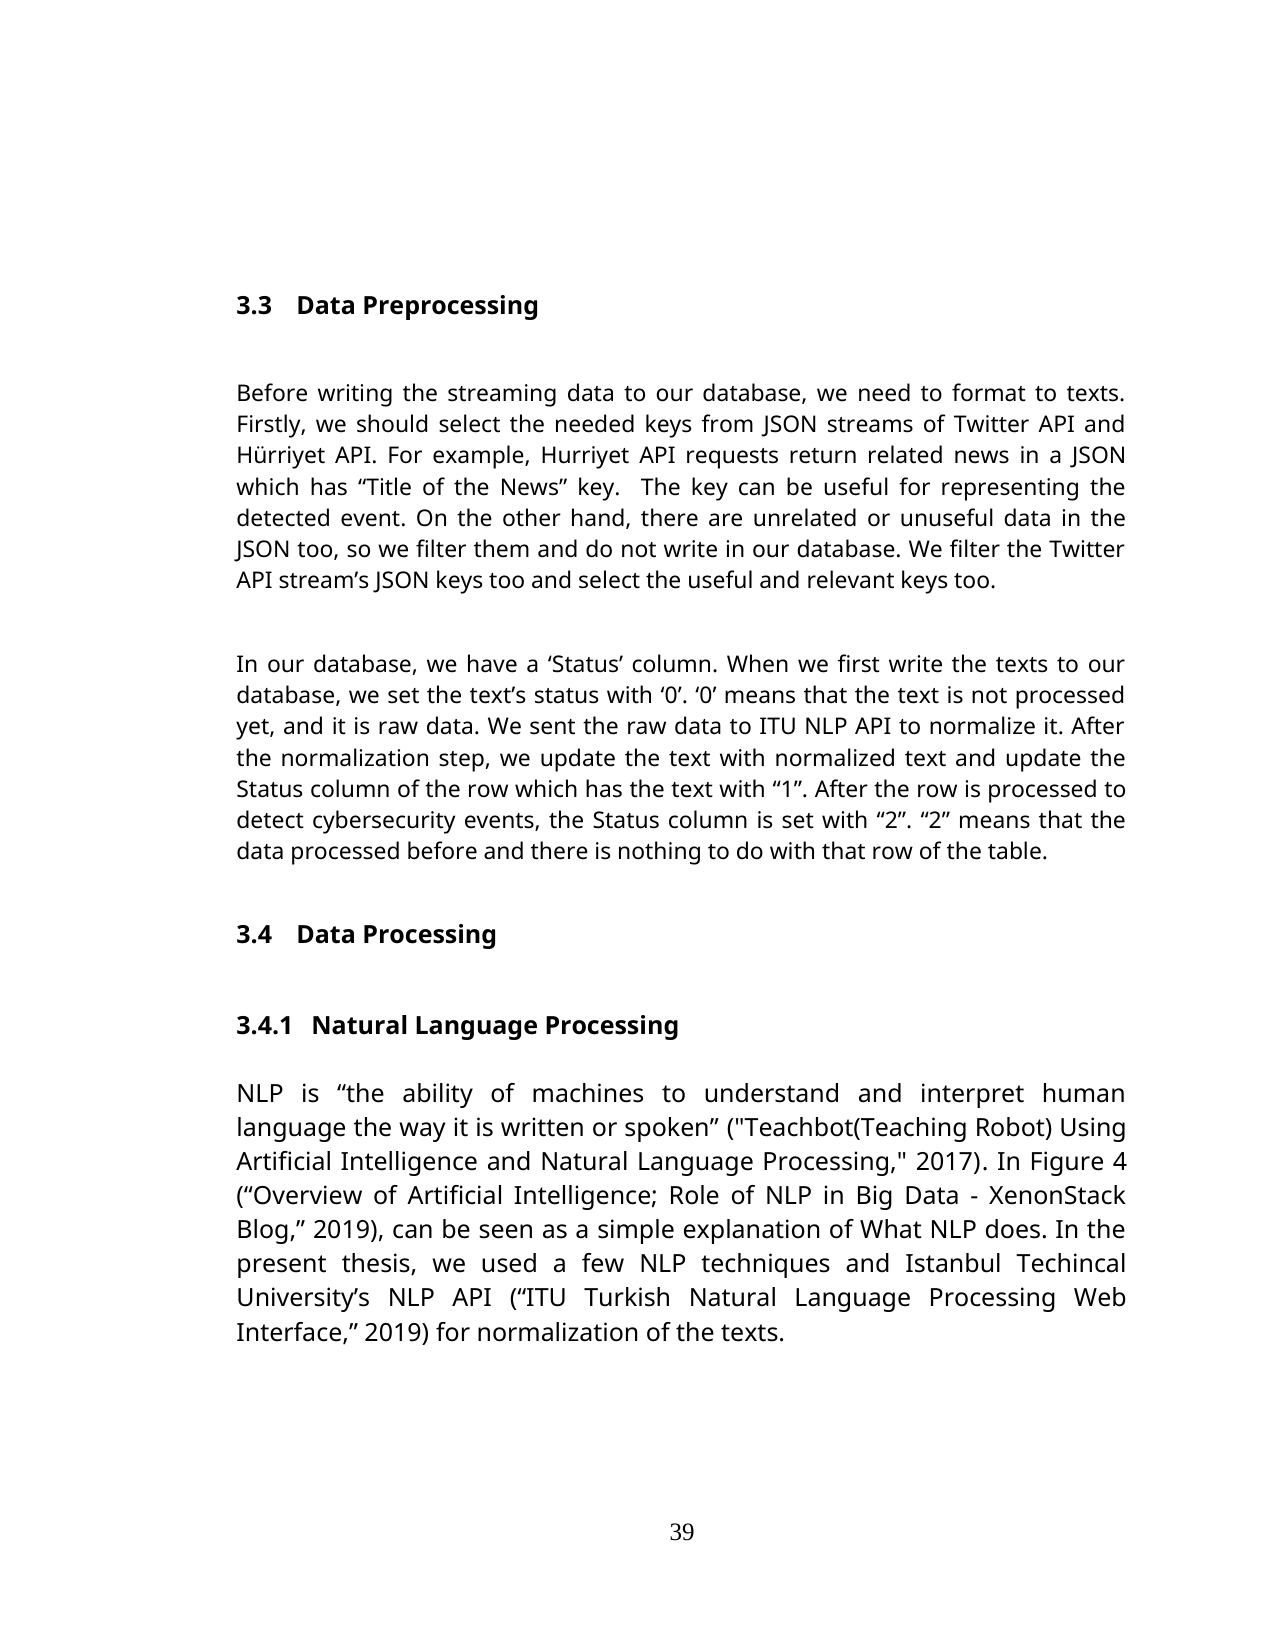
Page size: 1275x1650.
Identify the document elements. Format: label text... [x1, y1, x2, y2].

subtitle Data Preprocessing [236, 288, 1127, 322]
subtitle Natural Language Processing [236, 1008, 1127, 1042]
text Before writing the streaming data to our database, we need to format to texts. Firstly, we should select the needed keys from JSON streams of Twitter API and Hürriyet API. For example, Hurriyet API requests return related news in a JSON which has “Title of the News” key. The key can be useful for representing the detected event. On the other hand, there are unrelated or unuseful data in the JSON too, so we filter them and do not write in our database. We filter the Twitter API stream’s JSON keys too and select the useful and relevant keys too. [236, 377, 1127, 596]
subtitle Data Processing [236, 917, 1127, 951]
text NLP is “the ability of machines to understand and interpret human language the way it is written or spoken” ("Teachbot(Teaching Robot) Using Artificial Intelligence and Natural Language Processing," 2017). In Figure 4 (“Overview of Artificial Intelligence; Role of NLP in Big Data - XenonStack Blog,” 2019), can be seen as a simple explanation of What NLP does. In the present thesis, we used a few NLP techniques and Istanbul Techincal University’s NLP API (“ITU Turkish Natural Language Processing Web Interface,” 2019) for normalization of the texts. [236, 1076, 1127, 1348]
text In our database, we have a ‘Status’ column. When we first write the texts to our database, we set the text’s status with ‘0’. ‘0’ means that the text is not processed yet, and it is raw data. We sent the raw data to ITU NLP API to normalize it. After the normalization step, we update the text with normalized text and update the Status column of the row which has the text with “1”. After the row is processed to detect cybersecurity events, the Status column is set with “2”. “2” means that the data processed before and there is nothing to do with that row of the table. [236, 648, 1127, 867]
